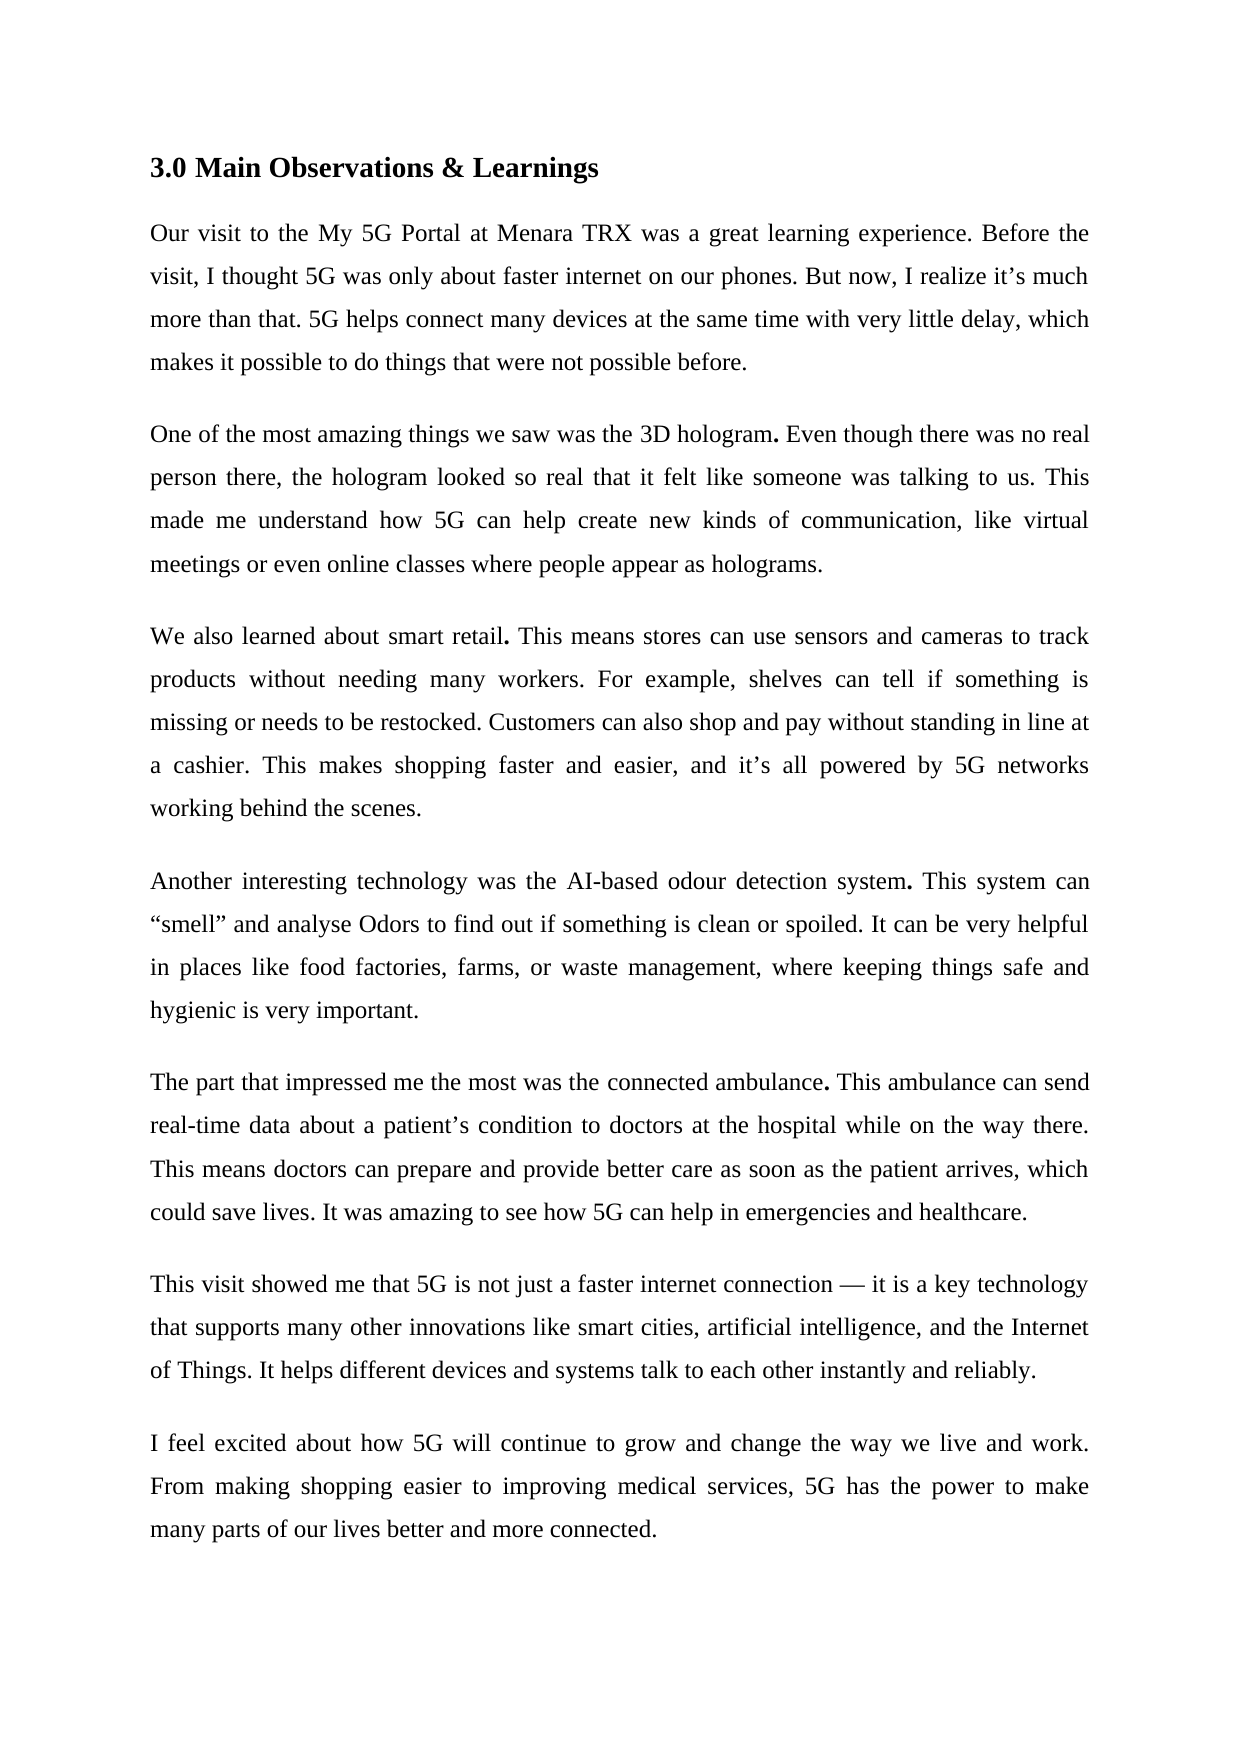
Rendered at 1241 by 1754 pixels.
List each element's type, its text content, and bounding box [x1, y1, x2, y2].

text Another interesting technology was the AI-based odour detection system. This system can “smell” and analyse Odors to find out if something is clean or spoiled. It can be very helpful in places like food factories, farms, or waste management, where keeping things safe and hygienic is very important. [150, 866, 1090, 1024]
text Our visit to the My 5G Portal at Menara TRX was a great learning experience. Before the visit, I thought 5G was only about faster internet on our phones. But now, I realize it’s much more than that. 5G helps connect many devices at the same time with very little delay, which makes it possible to do things that were not possible before. [150, 218, 1090, 376]
text The part that impressed me the most was the connected ambulance. This ambulance can send real-time data about a patient’s condition to doctors at the hospital while on the way there. This means doctors can prepare and provide better care as soon as the patient arrives, which could save lives. It was amazing to see how 5G can help in emergencies and healthcare. [150, 1067, 1090, 1226]
text I feel excited about how 5G will continue to grow and change the way we live and work. From making shopping easier to improving medical services, 5G has the power to make many parts of our lives better and more connected. [150, 1428, 1090, 1543]
text This visit showed me that 5G is not just a faster internet connection — it is a key technology that supports many other innovations like smart cities, artificial intelligence, and the Internet of Things. It helps different devices and systems talk to each other instantly and reliably. [150, 1269, 1090, 1384]
text One of the most amazing things we saw was the 3D hologram. Even though there was no real person there, the hologram looked so real that it felt like someone was talking to us. This made me understand how 5G can help create new kinds of communication, like virtual meetings or even online classes where people appear as holograms. [150, 419, 1090, 577]
subtitle Main Observations & Learnings [150, 150, 1090, 183]
text We also learned about smart retail. This means stores can use sensors and cameras to track products without needing many workers. For example, shelves can tell if something is missing or needs to be restocked. Customers can also shop and pay without standing in line at a cashier. This makes shopping faster and easier, and it’s all powered by 5G networks working behind the scenes. [150, 621, 1090, 822]
